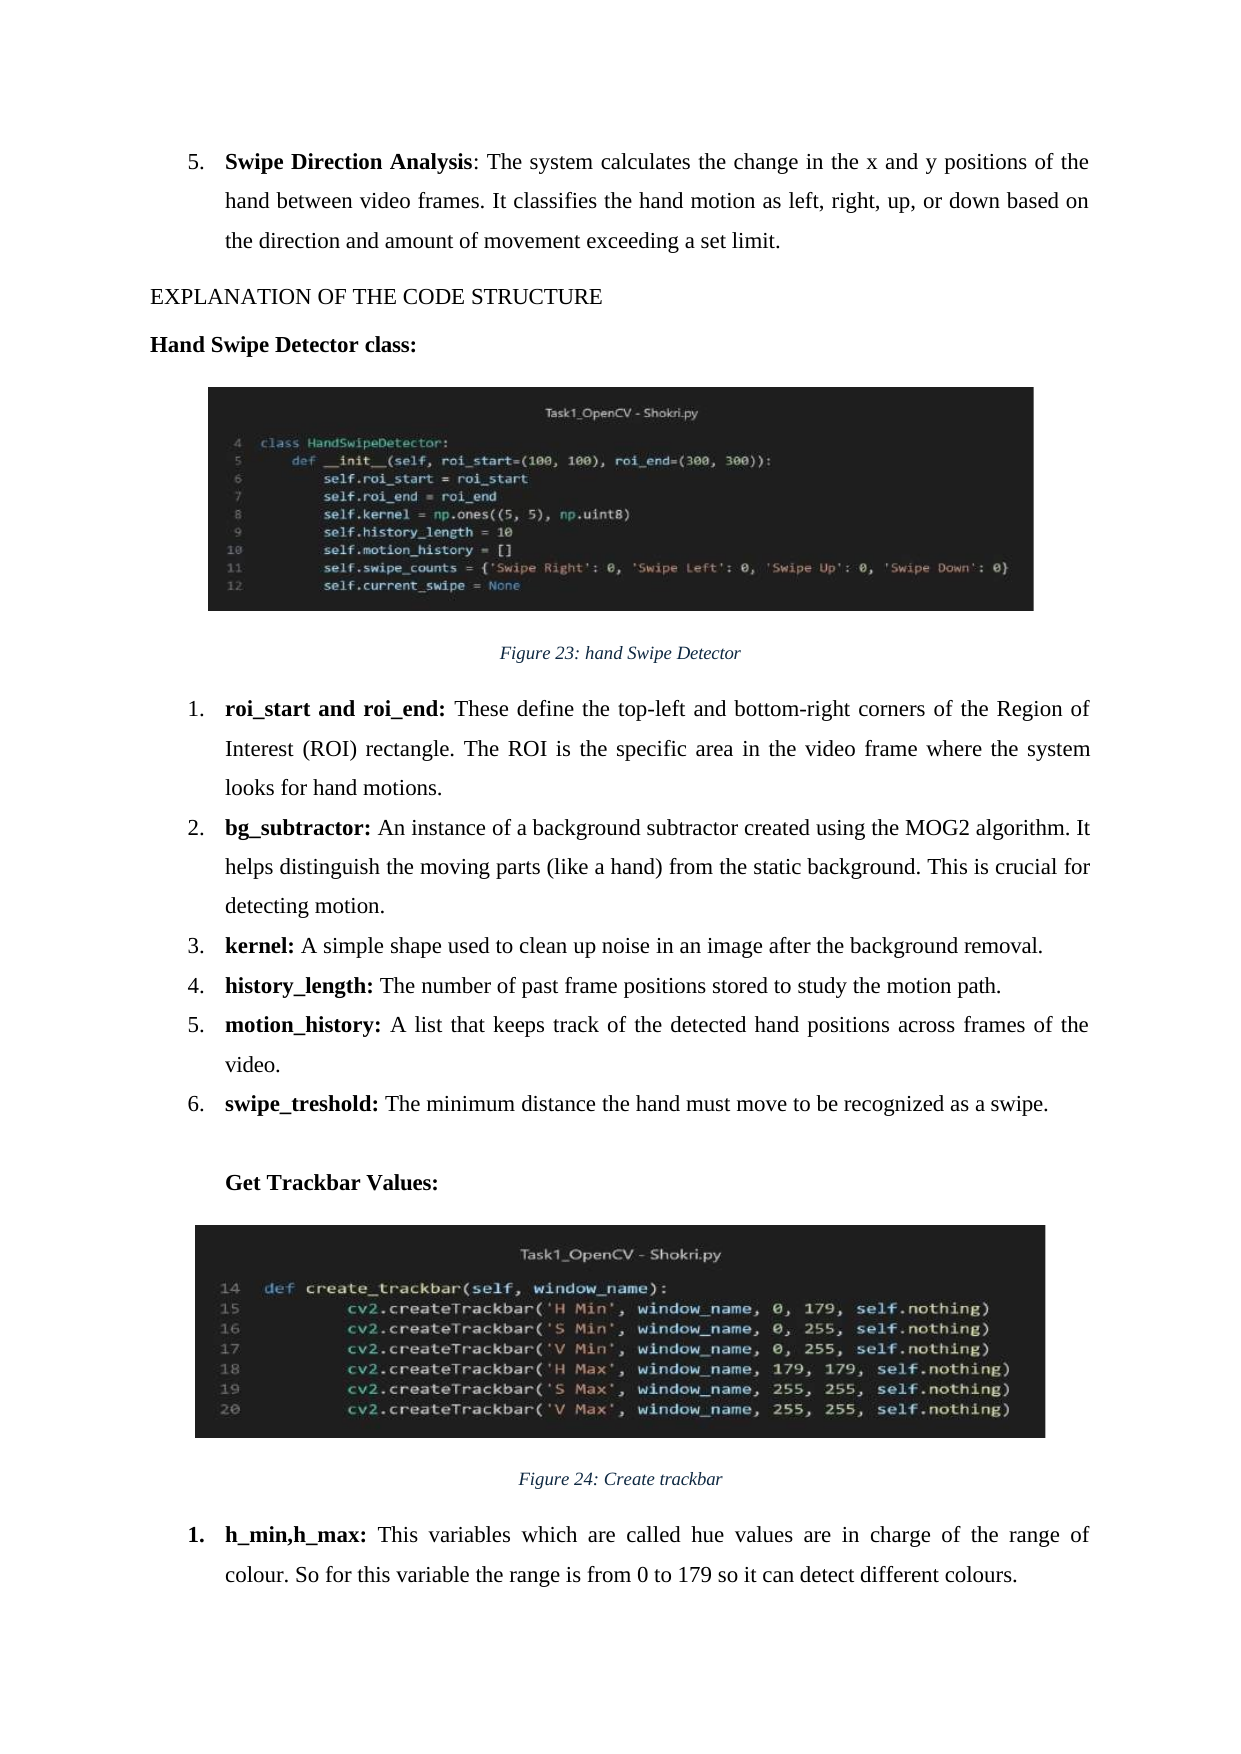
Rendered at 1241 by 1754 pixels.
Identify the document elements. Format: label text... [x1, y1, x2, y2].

list h_min,h_max: This variables which are called hue values are in charge of the range of colour. So for this variable the range is from 0 to 179 so it can detect different colours. [187, 1521, 1090, 1587]
list motion_history: A list that keeps track of the detected hand positions across frames of the video. [187, 1011, 1091, 1077]
subtitle Get Trackbar Values: [225, 1169, 1219, 1195]
text EXPLANATION OF THE CODE STRUCTURE [150, 283, 1219, 310]
list history_length: The number of past frame positions stored to study the motion path. [187, 972, 1219, 998]
picture [195, 1225, 1046, 1438]
subtitle Hand Swipe Detector class: [150, 331, 1219, 357]
text Figure 23: hand Swipe Detector [137, 642, 1103, 663]
list Swipe Direction Analysis: The system calculates the change in the x and y positions of the hand between video frames. It classifies the hand motion as left, right, up, or down based on the direction and amount of movement exceeding a set limit. [187, 148, 1091, 253]
text Figure 24: Create trackbar [137, 1468, 1103, 1489]
list roi_start and roi_end: These define the top-left and bottom-right corners of the Region of Interest (ROI) rectangle. The ROI is the specific area in the video frame where the system looks for hand motions. [187, 695, 1091, 800]
list swipe_treshold: The minimum distance the hand must move to be recognized as a swipe. [187, 1090, 1219, 1116]
list bg_subtractor: An instance of a background subtractor created using the MOG2 algorithm. It helps distinguish the moving parts (like a hand) from the static background. This is crucial for detecting motion. [187, 813, 1090, 919]
picture [208, 387, 1034, 611]
list kernel: A simple shape used to clean up noise in an image after the background removal. [187, 932, 1219, 958]
